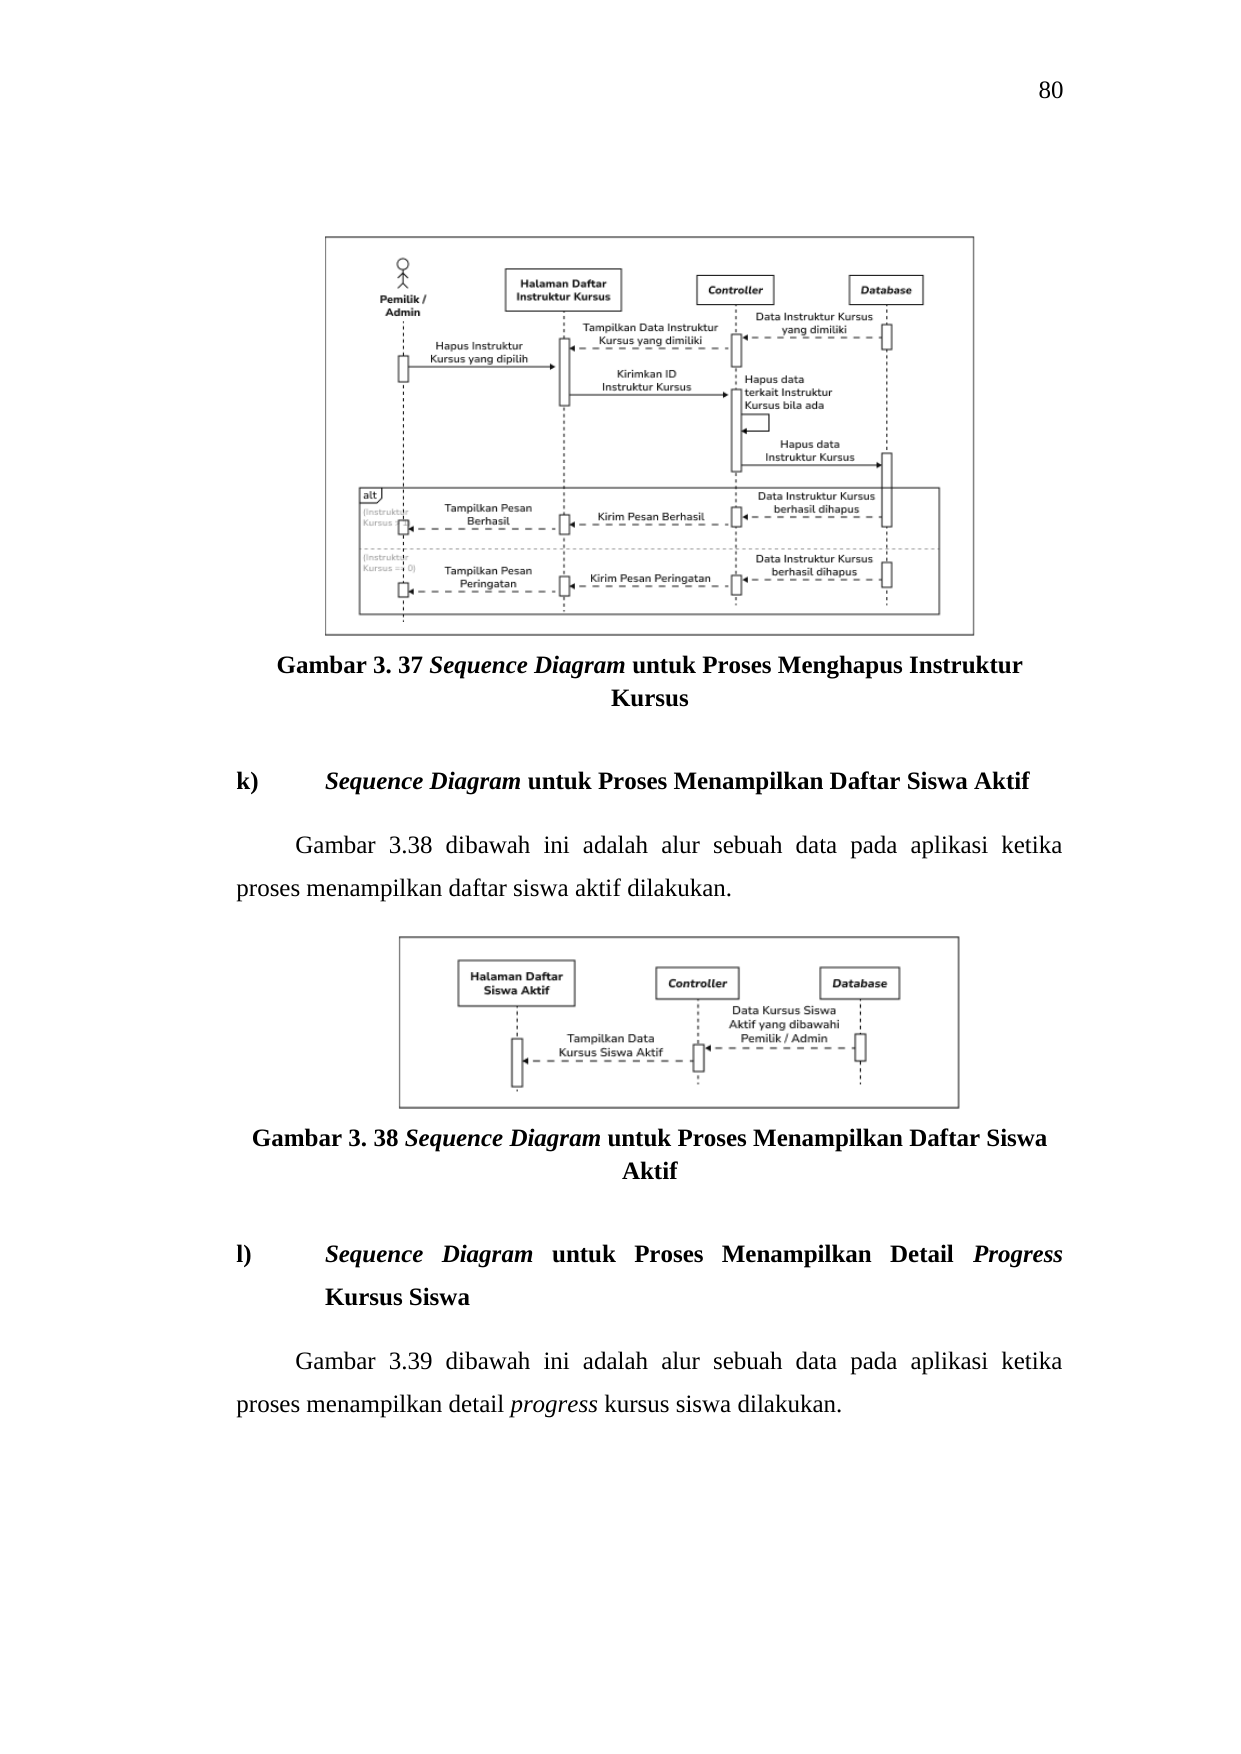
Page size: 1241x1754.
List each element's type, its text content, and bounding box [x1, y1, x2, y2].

picture [325, 236, 975, 636]
picture [398, 936, 960, 1109]
text Gambar 3. 38 Sequence Diagram untuk Proses Menampilkan Daftar Siswa Aktif [236, 1123, 1063, 1185]
subtitle Sequence Diagram untuk Proses Menampilkan Daftar Siswa Aktif [236, 766, 1063, 794]
text Gambar 3. 37 Sequence Diagram untuk Proses Menghapus Instruktur Kursus [236, 650, 1063, 712]
text Gambar 3.38 dibawah ini adalah alur sebuah data pada aplikasi ketika proses menampilkan daftar siswa aktif dilakukan. [236, 830, 1063, 902]
subtitle Sequence Diagram untuk Proses Menampilkan Detail Progress Kursus Siswa [236, 1239, 1063, 1311]
text Gambar 3.39 dibawah ini adalah alur sebuah data pada aplikasi ketika proses menampilkan detail progress kursus siswa dilakukan. [236, 1346, 1063, 1418]
